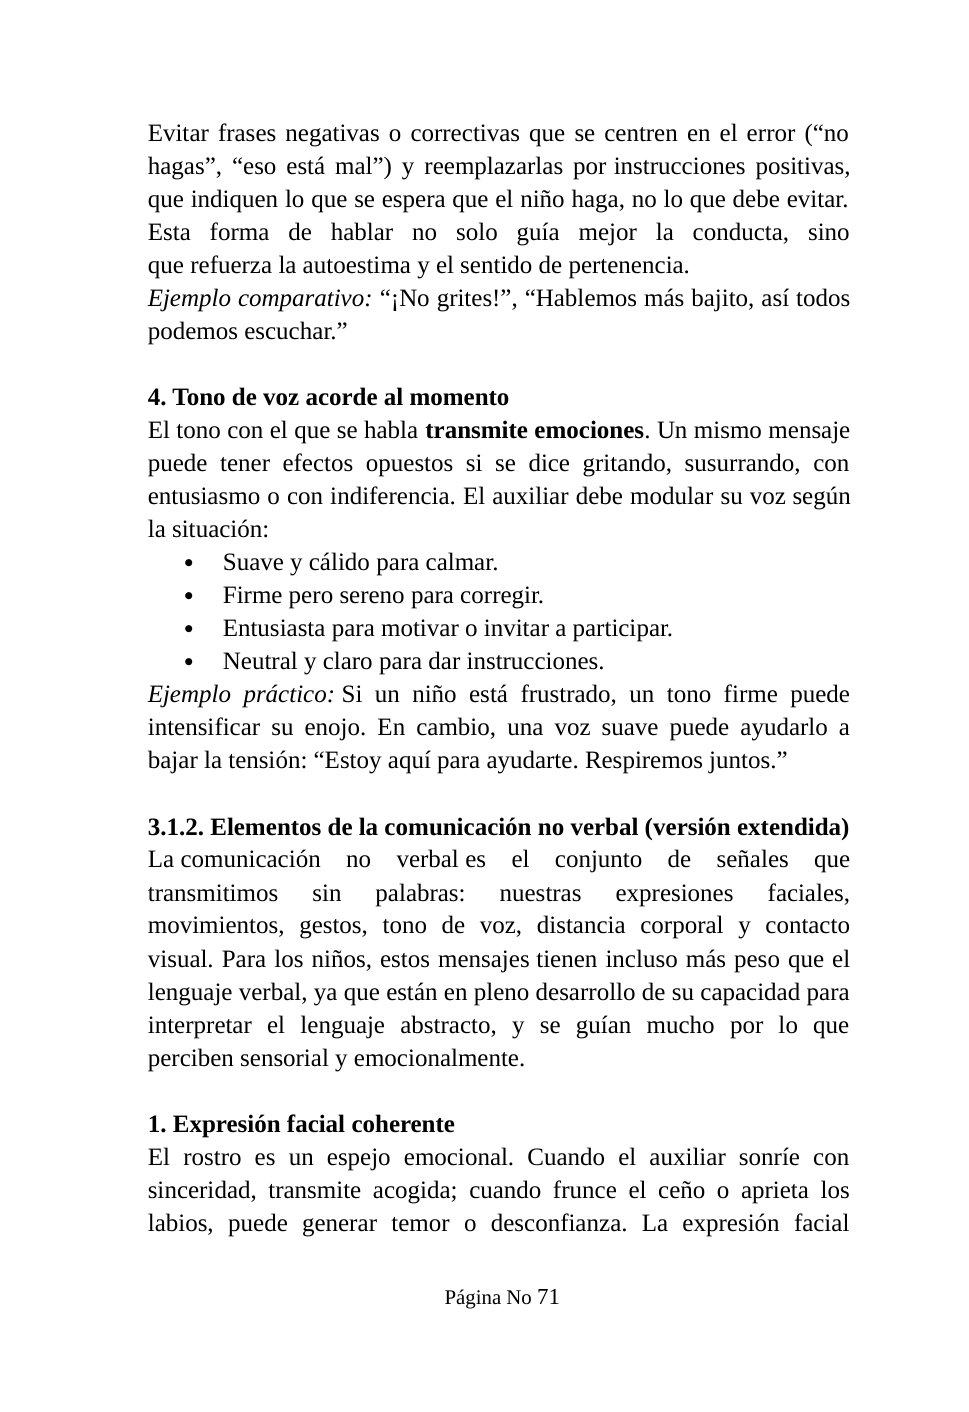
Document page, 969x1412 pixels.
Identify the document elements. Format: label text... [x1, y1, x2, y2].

text El tono con el que se habla transmite emociones. Un mismo mensaje puede tener efectos opuestos si se dice gritando, susurrando, con entusiasmo o con indiferencia. El auxiliar debe modular su voz según la situación: [148, 415, 851, 543]
text Evitar frases negativas o correctivas que se centren en el error (“no hagas”, “eso está mal”) y reemplazarlas por instrucciones positivas, que indiquen lo que se espera que el niño haga, no lo que debe evitar. Esta forma de hablar no solo guía mejor la conducta, sino que refuerza la autoestima y el sentido de pertenencia. [148, 118, 851, 279]
text 3.1.2. Elementos de la comunicación no verbal (versión extendida) [148, 812, 851, 840]
text Ejemplo práctico: Si un niño está frustrado, un tono firme puede intensificar su enojo. En cambio, una voz suave puede ayudarlo a bajar la tensión: “Estoy aquí para ayudarte. Respiremos juntos.” [148, 679, 851, 774]
text 1. Expresión facial coherente [148, 1109, 851, 1137]
text La comunicación no verbal es el conjunto de señales que transmitimos sin palabras: nuestras expresiones faciales, movimientos, gestos, tono de voz, distancia corporal y contacto visual. Para los niños, estos mensajes tienen incluso más peso que el lenguaje verbal, ya que están en pleno desarrollo de su capacidad para interpretar el lenguaje abstracto, y se guían mucho por lo que perciben sensorial y emocionalmente. [148, 844, 851, 1071]
list Suave y cálido para calmar. [185, 547, 851, 576]
list Neutral y claro para dar instrucciones. [185, 646, 851, 675]
text Ejemplo comparativo: “¡No grites!”, “Hablemos más bajito, así todos podemos escuchar.” [148, 283, 851, 345]
list Entusiasta para motivar o invitar a participar. [185, 613, 851, 642]
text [148, 1142, 851, 1237]
list Firme pero sereno para corregir. [185, 580, 851, 609]
text 4. Tono de voz acorde al momento [148, 382, 851, 411]
